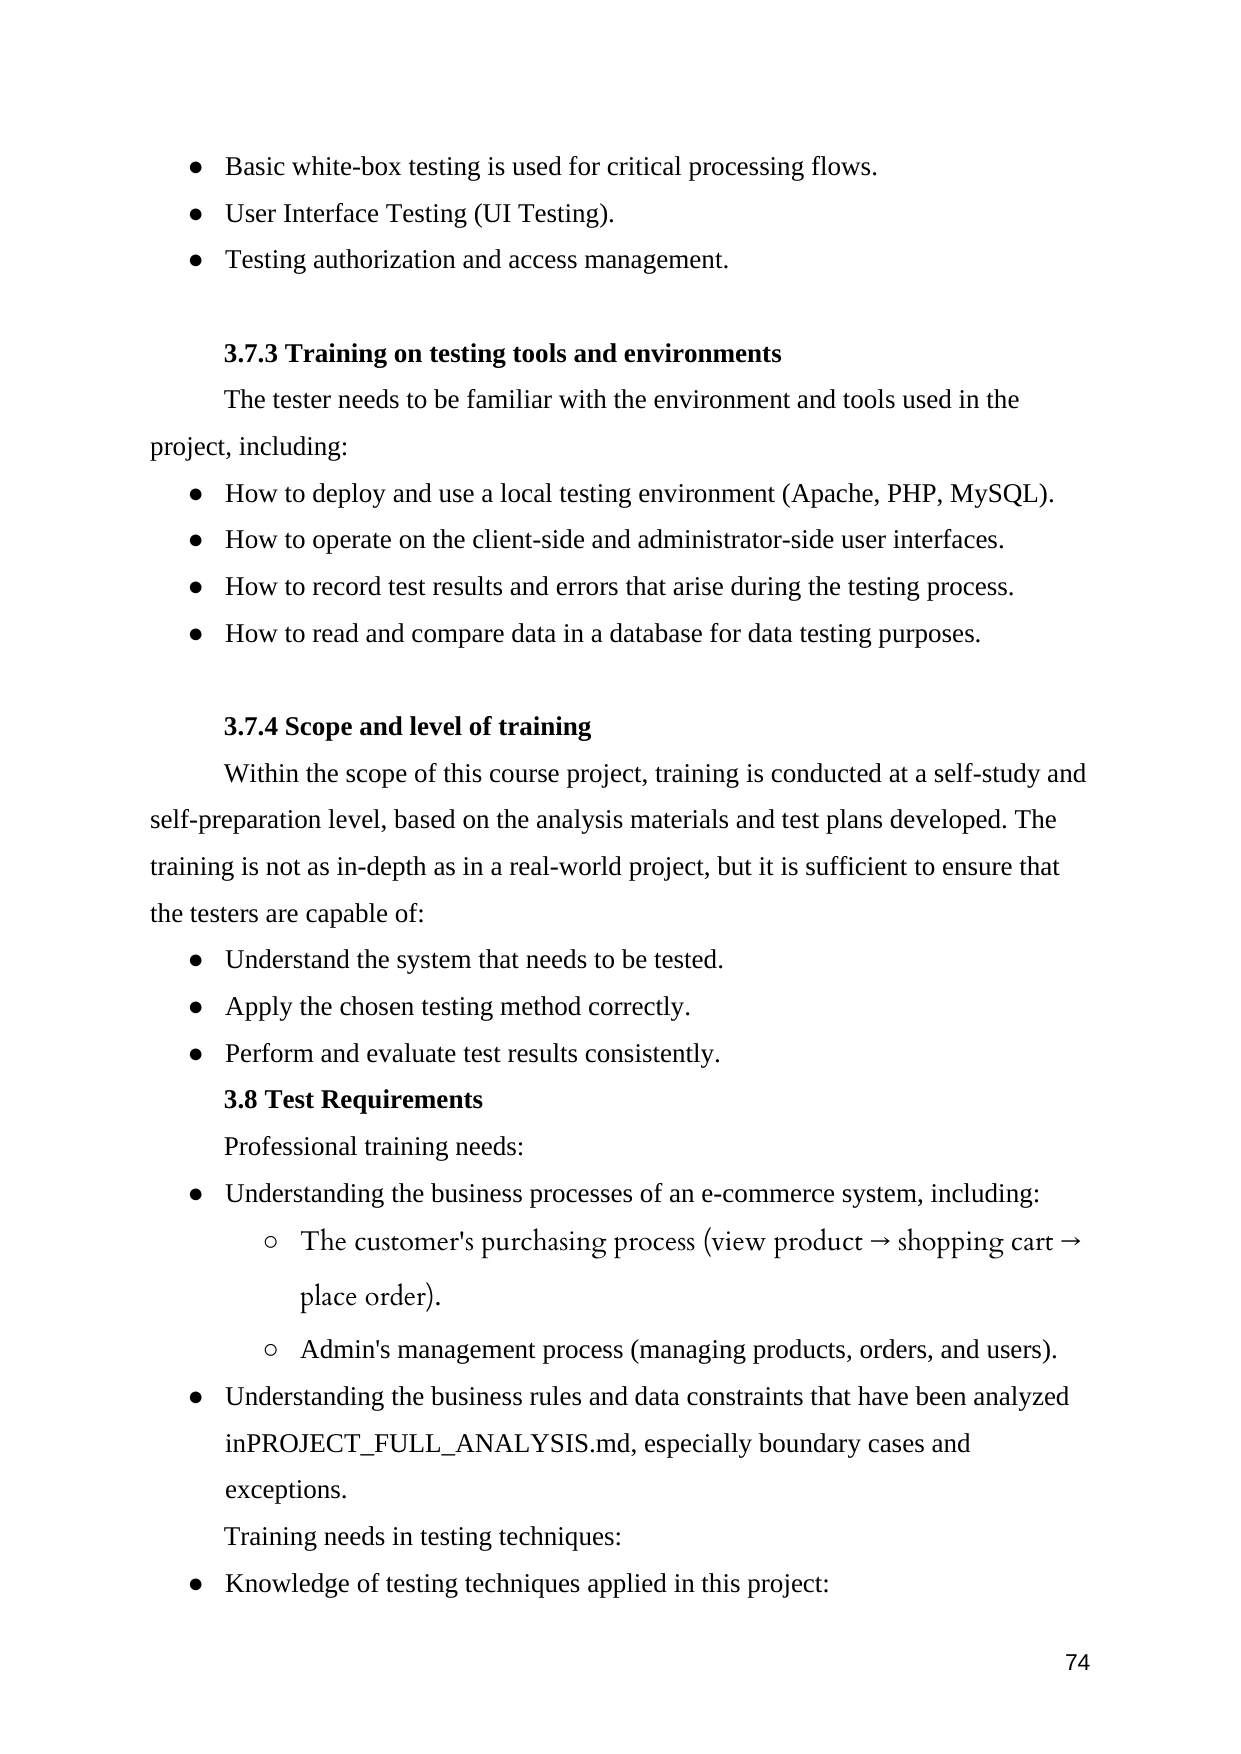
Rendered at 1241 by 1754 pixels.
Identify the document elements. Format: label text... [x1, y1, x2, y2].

list Understanding the business rules and data constraints that have been analyzed inPROJECT_FULL_ANALYSIS.md, especially boundary cases and exceptions. [187, 1380, 1090, 1504]
list How to operate on the client-side and administrator-side user interfaces. [187, 523, 1090, 554]
text The tester needs to be familiar with the environment and tools used in the project, including: [150, 383, 1090, 461]
list Testing authorization and access management. [187, 243, 1090, 274]
list Apply the chosen testing method correctly. [187, 990, 1090, 1021]
list Understanding the business processes of an e-commerce system, including: [187, 1177, 1090, 1208]
text Within the scope of this course project, training is conducted at a self-study and self-preparation level, based on the analysis materials and test plans developed. The training is not as in-depth as in a real-world project, but it is sufficient to ensure that the testers are capable of: [150, 757, 1090, 928]
list How to deploy and use a local testing environment (Apache, PHP, MySQL). [187, 477, 1090, 508]
subtitle 3.7.4 Scope and level of training [150, 710, 1090, 741]
list Understand the system that needs to be tested. [187, 943, 1090, 974]
list Perform and evaluate test results consistently. [187, 1037, 1090, 1068]
list Knowledge of testing techniques applied in this project: [187, 1567, 1090, 1598]
subtitle 3.7.3 Training on testing tools and environments [150, 337, 1090, 368]
list User Interface Testing (UI Testing). [187, 197, 1090, 228]
text Professional training needs: [150, 1130, 1090, 1161]
text Training needs in testing techniques: [150, 1520, 1090, 1551]
list The customer's purchasing process (view product → shopping cart → place order). [262, 1223, 1090, 1315]
list Basic white-box testing is used for critical processing flows. [187, 150, 1090, 181]
subtitle 3.8 Test Requirements [150, 1083, 1090, 1114]
list How to record test results and errors that arise during the testing process. [187, 570, 1090, 601]
list Admin's management process (managing products, orders, and users). [262, 1333, 1090, 1364]
list How to read and compare data in a database for data testing purposes. [187, 617, 1090, 648]
